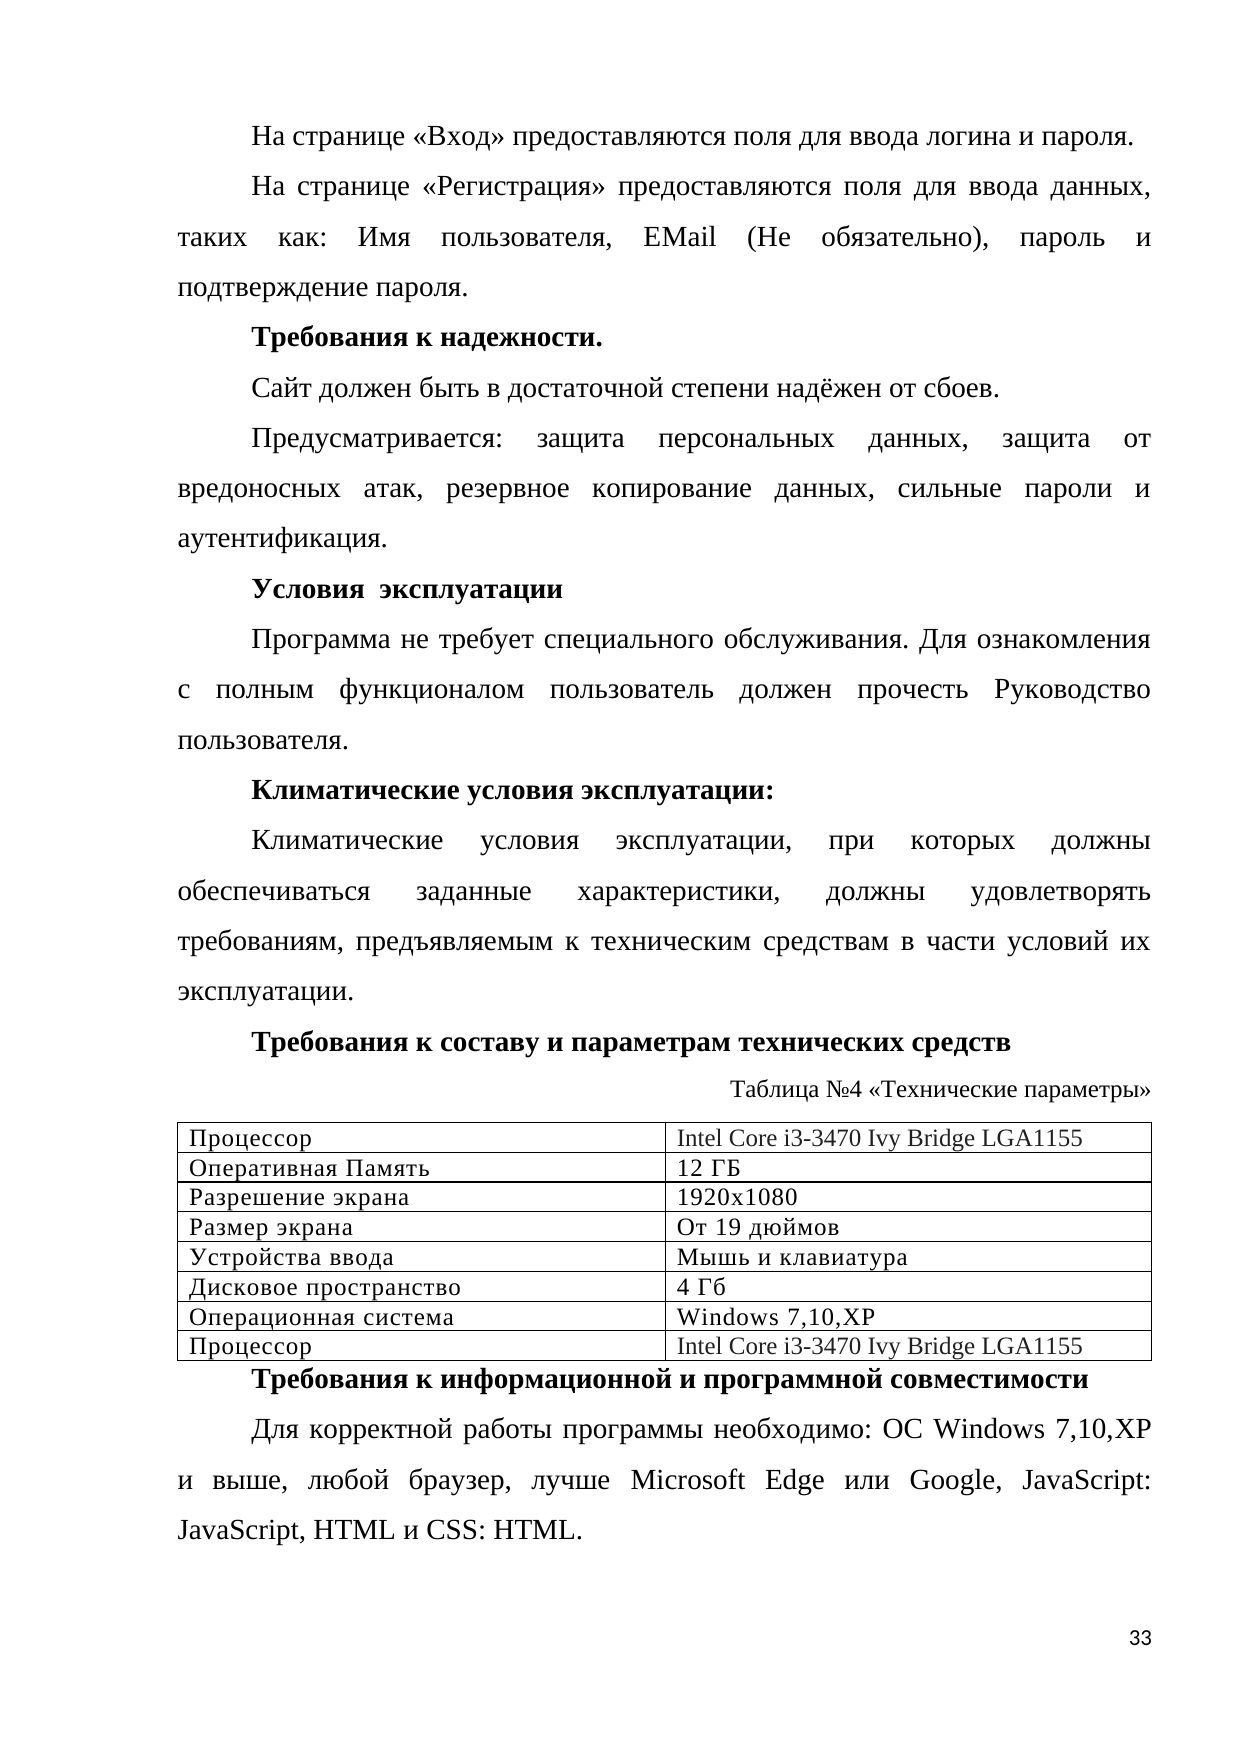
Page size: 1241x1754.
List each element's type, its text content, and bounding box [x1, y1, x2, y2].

text Требования к надежности. [177, 319, 1152, 353]
text На странице «Регистрация» предоставляются поля для ввода данных, таких как: Имя пользователя, EMail (Не обязательно), пароль и подтверждение пароля. [177, 168, 1152, 303]
text Таблица №4 «Технические параметры» [177, 1074, 1152, 1103]
table_cell 12 ГБ [666, 1153, 1151, 1181]
table_cell Windows 7,10,XP [666, 1302, 1151, 1330]
table_cell Процессор [178, 1331, 665, 1360]
text Программа не требует специального обслуживания. Для ознакомления с полным функционалом пользователь должен прочесть Руководство пользователя. [177, 621, 1152, 755]
table_cell Оперативная Память [178, 1153, 665, 1181]
table_cell Мышь и клавиатура [666, 1242, 1151, 1271]
table_cell Размер экрана [178, 1212, 665, 1241]
text Требования к составу и параметрам технических средств [177, 1024, 1152, 1057]
list Предусматривается: защита персональных данных, защита от вредоносных атак, резервное копирование данных, сильные пароли и аутентификация. [177, 420, 1152, 554]
table_cell Intel Core i3-3470 Ivy Bridge LGA1155 [666, 1331, 1151, 1360]
table_cell Разрешение экрана [178, 1183, 665, 1211]
table_cell 4 Гб [666, 1272, 1151, 1301]
text Климатические условия эксплуатации, при которых должны обеспечиваться заданные характеристики, должны удовлетворять требованиям, предъявляемым к техническим средствам в части условий их эксплуатации. [177, 822, 1152, 1007]
table_cell От 19 дюймов [666, 1212, 1151, 1241]
table_cell Операционная система [178, 1302, 665, 1330]
text Для корректной работы программы необходимо: ОС Windows 7,10,XP и выше, любой браузер, лучше Microsoft Edge или Google, JavaScript: JavaScript, HTML и CSS: HTML. [177, 1411, 1152, 1546]
text На странице «Вход» предоставляются поля для ввода логина и пароля. [177, 118, 1152, 152]
table_cell 1920x1080 [666, 1183, 1151, 1211]
table_cell Устройства ввода [178, 1242, 665, 1271]
table_header Intel Core i3-3470 Ivy Bridge LGA1155 [666, 1123, 1151, 1152]
list Сайт должен быть в достаточной степени надёжен от сбоев. [177, 370, 1152, 403]
text Климатические условия эксплуатации: [177, 772, 1152, 806]
text Условия эксплуатации [177, 571, 1152, 604]
table_cell Дисковое пространство [178, 1272, 665, 1301]
text Требования к информационной и программной совместимости [177, 1361, 1152, 1395]
table_header Процессор [178, 1123, 665, 1152]
